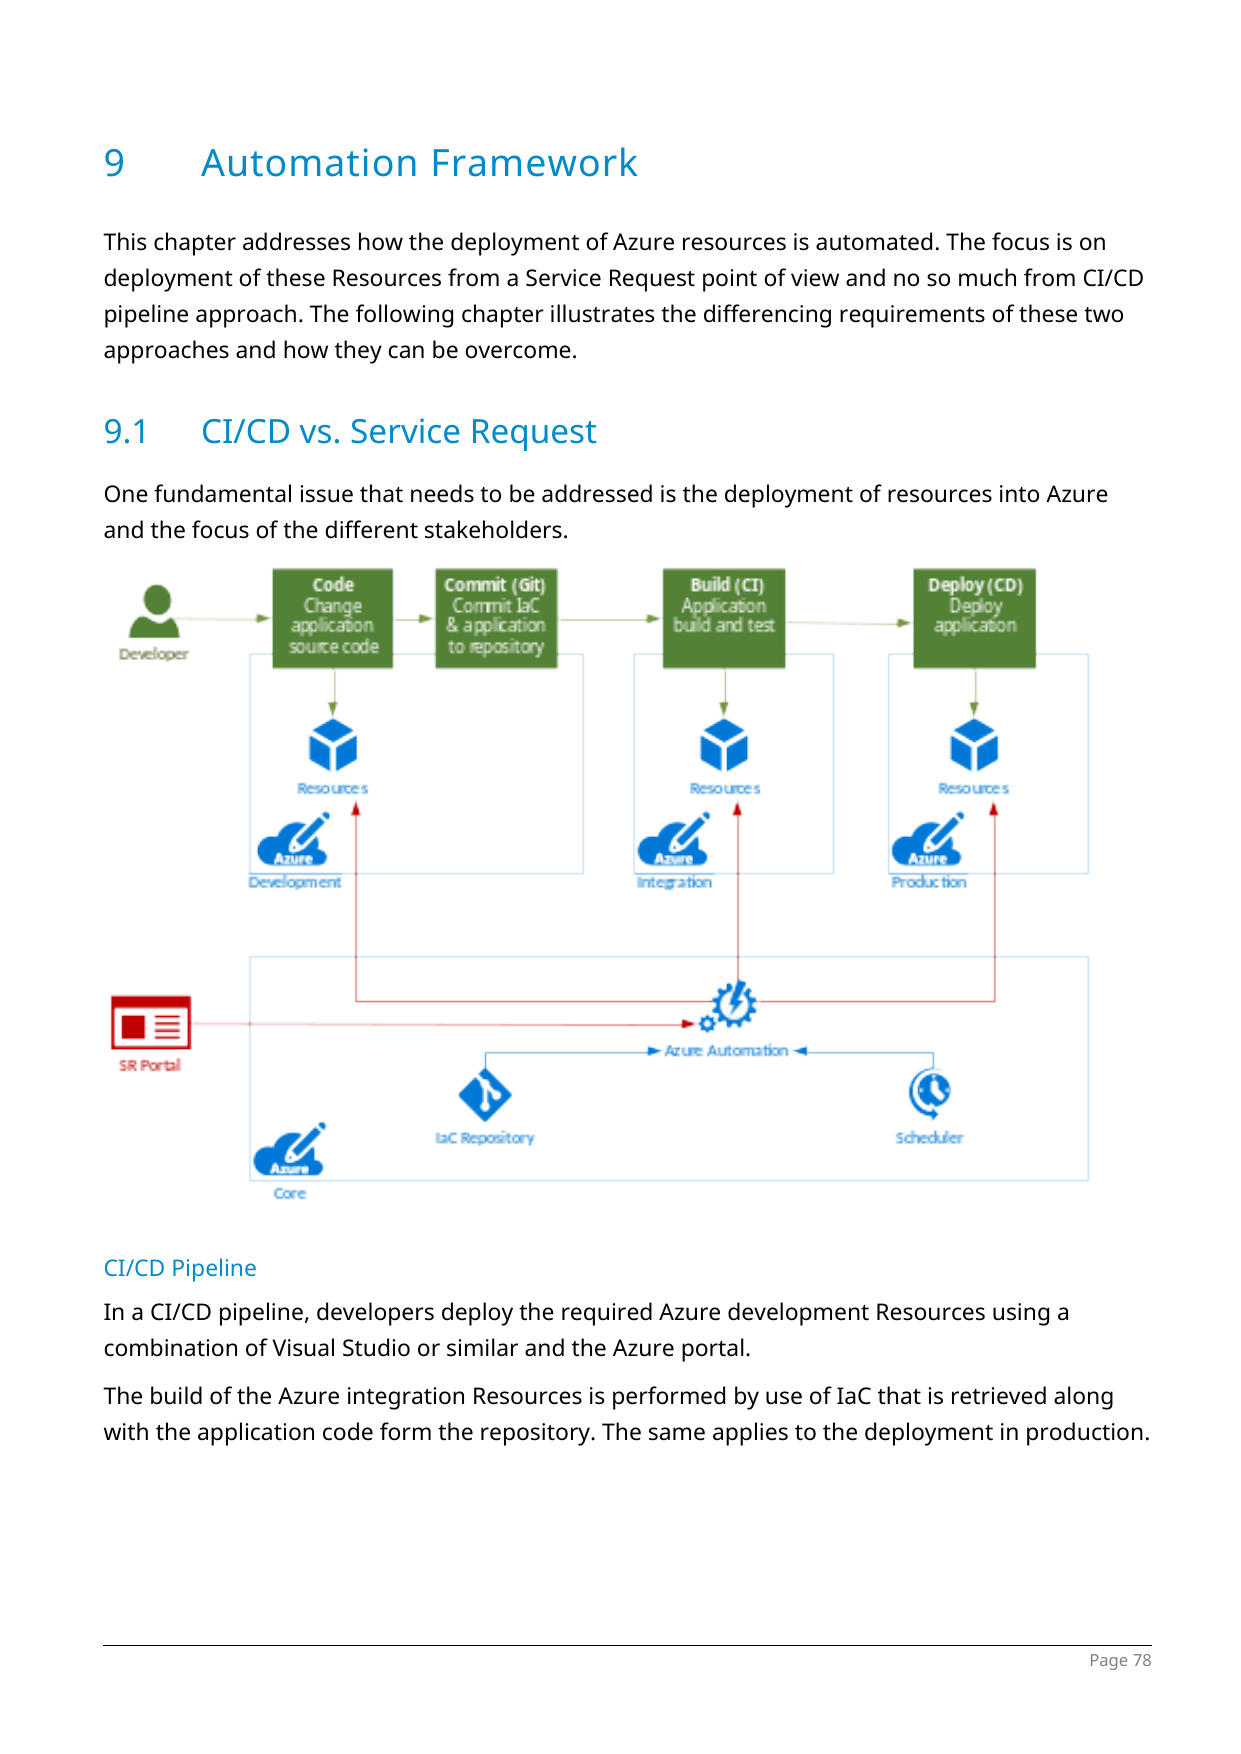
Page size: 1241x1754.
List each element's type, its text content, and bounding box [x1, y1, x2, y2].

subtitle Automation Framework [103, 126, 1152, 189]
text This chapter addresses how the deployment of Azure resources is automated. The focus is on deployment of these Resources from a Service Request point of view and no so much from CI/CD pipeline approach. The following chapter illustrates the differencing requirements of these two approaches and how they can be overcome. [103, 226, 1152, 365]
subtitle CI/CD Pipeline [103, 1252, 1152, 1283]
text The build of the Azure integration Resources is performed by use of IaC that is retrieved along with the application code form the repository. The same applies to the deployment in production. [103, 1380, 1152, 1447]
subtitle CI/CD vs. Service Request [103, 407, 1152, 453]
text One fundamental issue that needs to be addressed is the deployment of resources into Azure and the focus of the different stakeholders. [103, 478, 1152, 545]
text In a CI/CD pipeline, developers deploy the required Azure development Resources using a combination of Visual Studio or similar and the Azure portal. [103, 1296, 1152, 1363]
